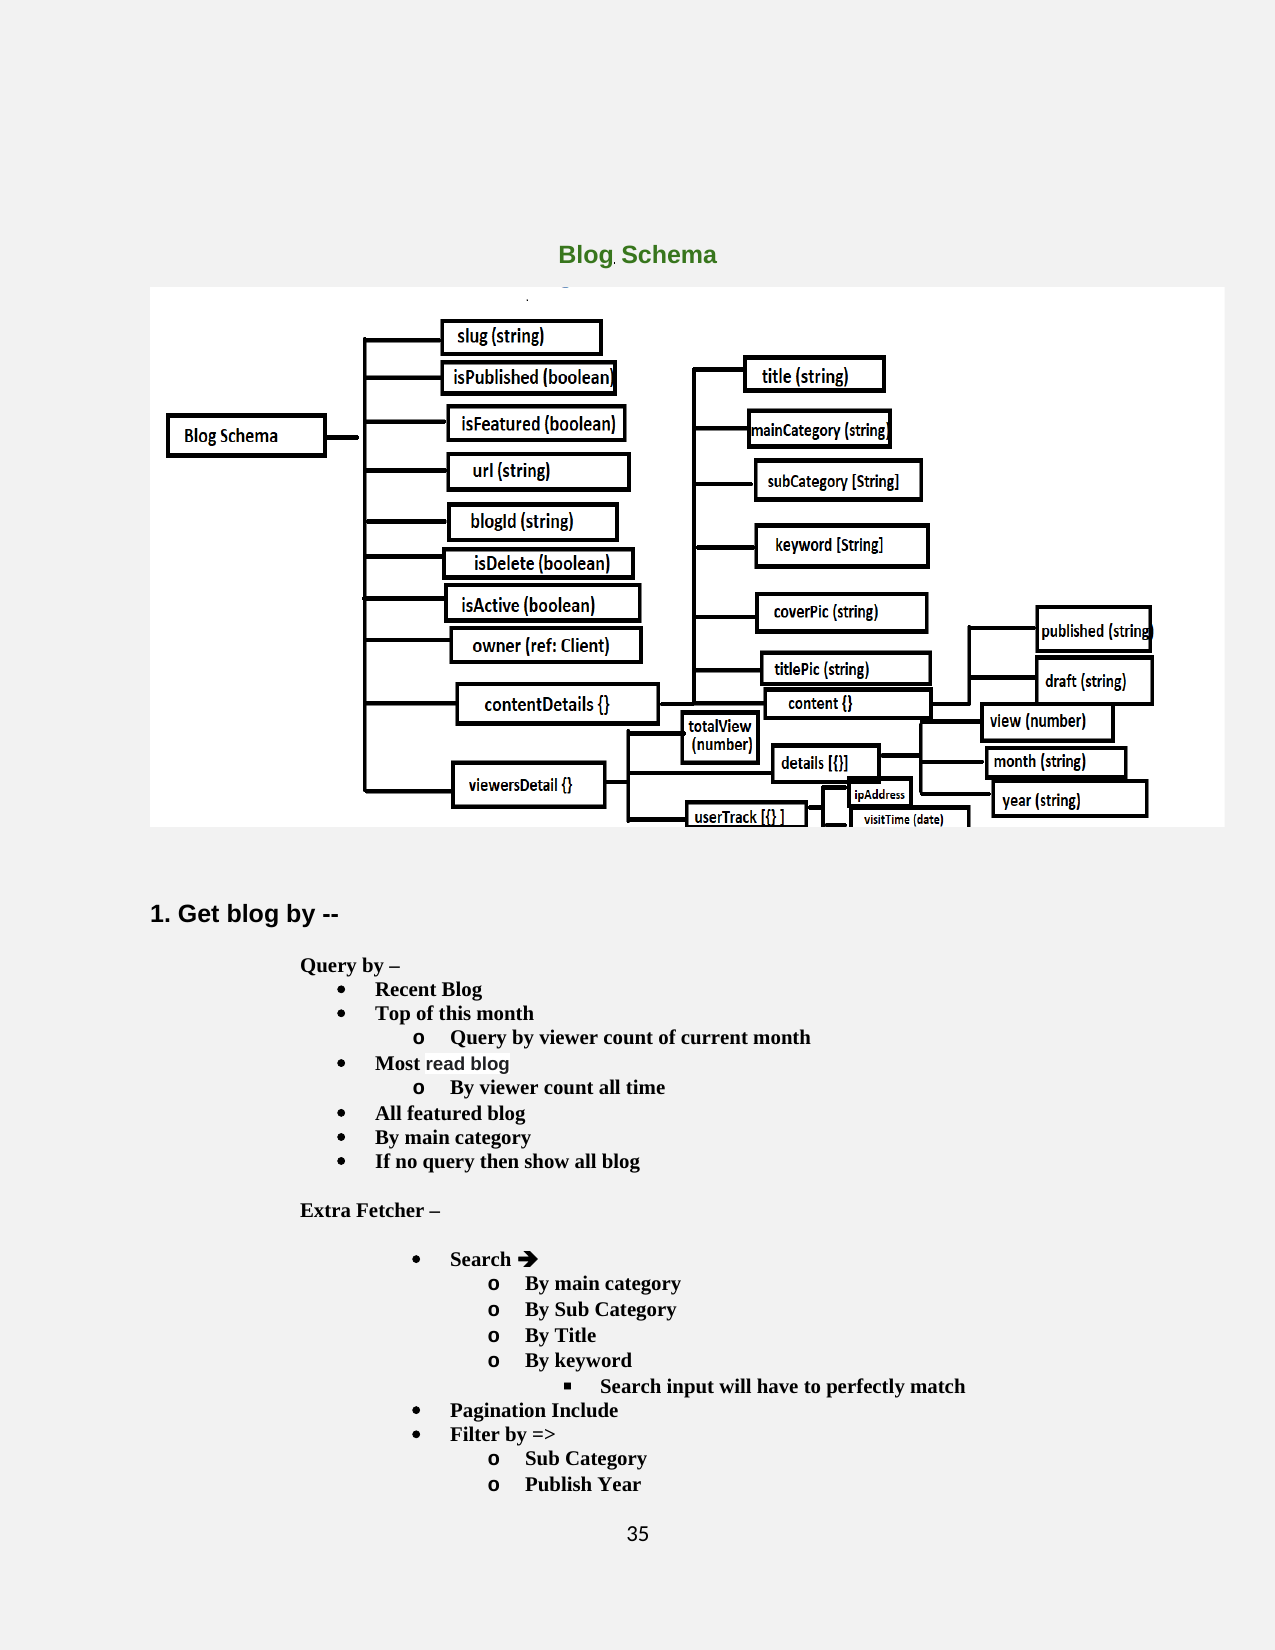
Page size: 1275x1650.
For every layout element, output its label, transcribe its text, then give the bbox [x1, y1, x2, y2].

text Extra Fetcher – [300, 1198, 1125, 1222]
list By keyword [487, 1348, 1125, 1374]
text 1. Get blog by -- [150, 899, 1125, 928]
list Search input will have to perfectly match [562, 1374, 1125, 1398]
list Sub Category [487, 1446, 1125, 1472]
list By viewer count all time [412, 1075, 1125, 1101]
picture [150, 287, 1225, 827]
list Recent Blog [337, 977, 1125, 1001]
list By main category [487, 1271, 1125, 1297]
list Query by viewer count of current month [412, 1025, 1125, 1051]
list Filter by => [412, 1422, 1125, 1446]
list Top of this month [337, 1001, 1125, 1025]
list If no query then show all blog [337, 1149, 1125, 1173]
list By Title [487, 1322, 1125, 1348]
list Query by – [300, 953, 1125, 977]
list By Sub Category [487, 1297, 1125, 1322]
list By main category [337, 1125, 1125, 1149]
list Most read blog [337, 1051, 1125, 1075]
list Publish Year [487, 1472, 1125, 1498]
list Pagination Include [412, 1398, 1125, 1422]
list Search [412, 1247, 1125, 1271]
list All featured blog [337, 1101, 1125, 1125]
text Blog Schema [150, 240, 1125, 269]
